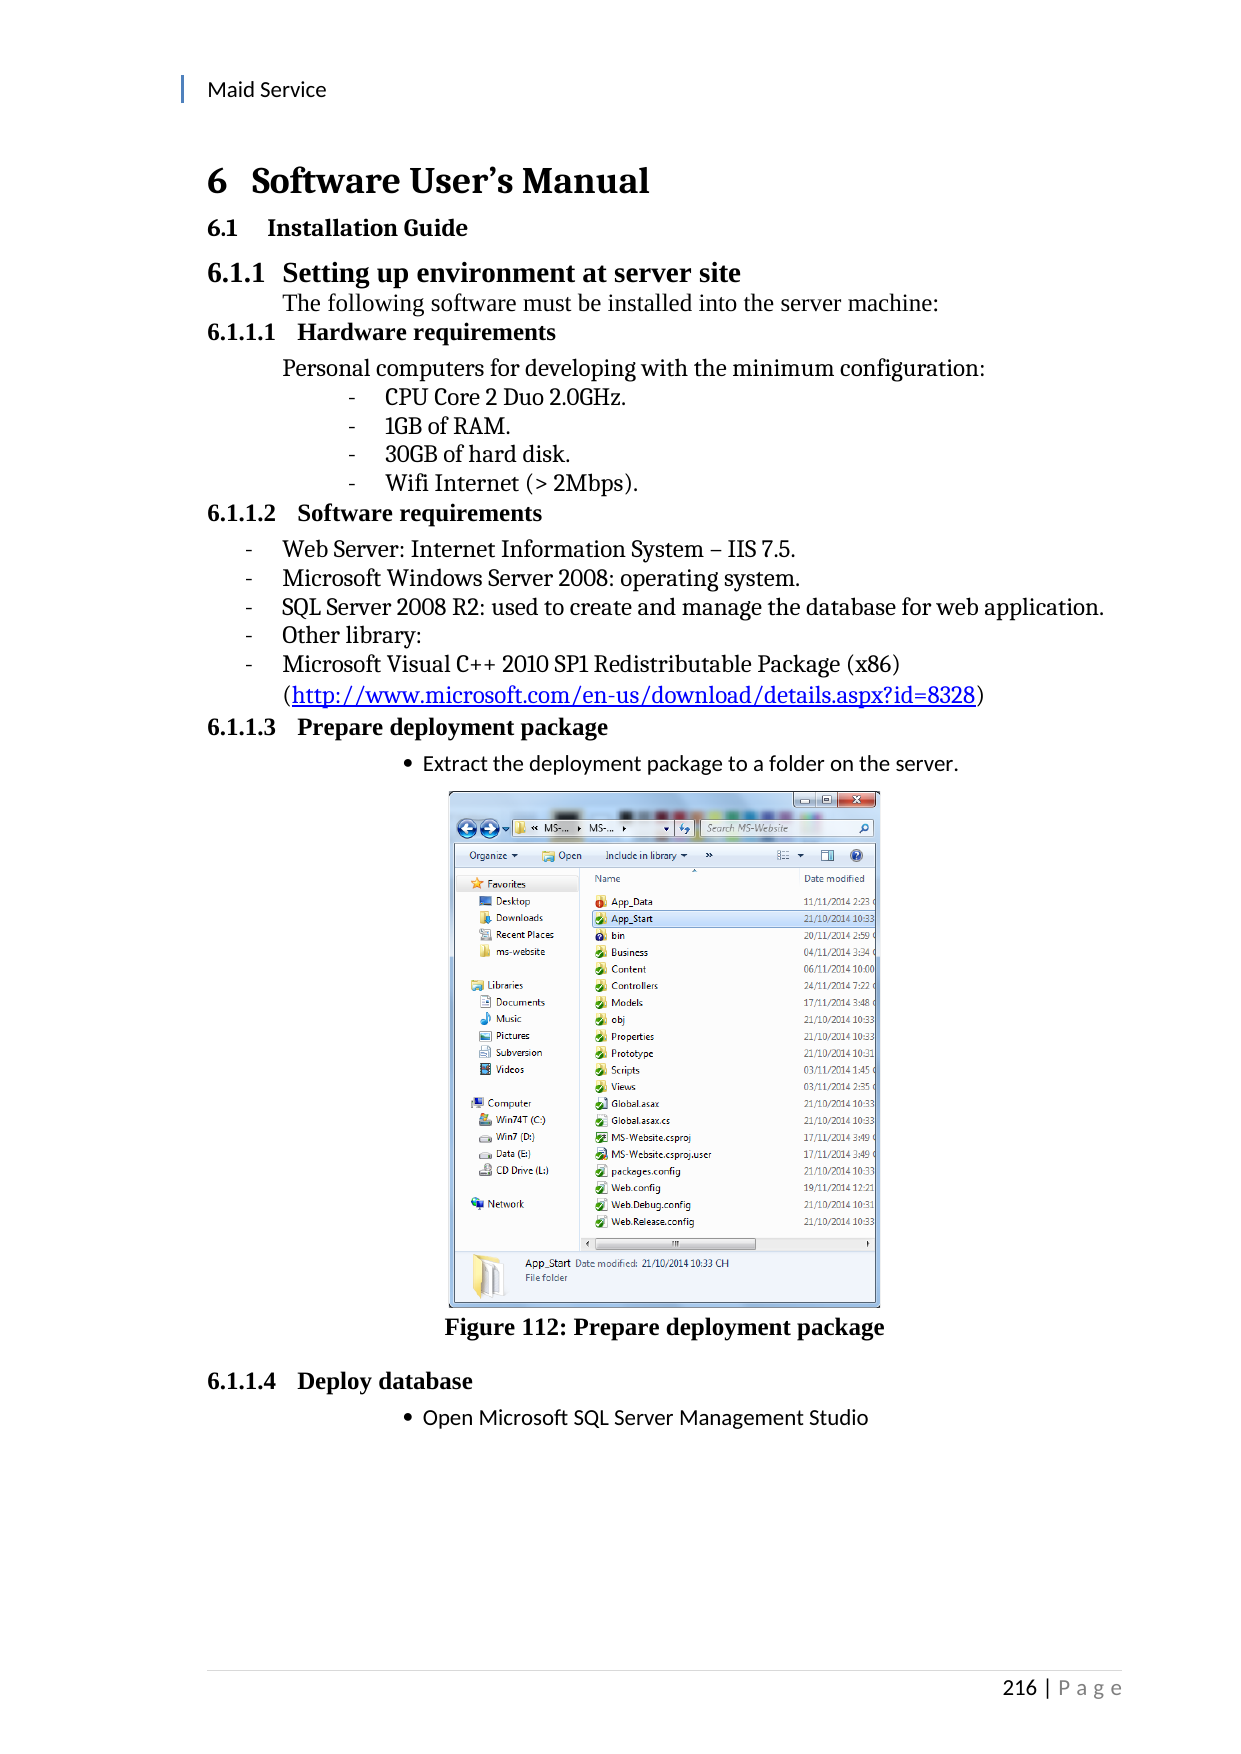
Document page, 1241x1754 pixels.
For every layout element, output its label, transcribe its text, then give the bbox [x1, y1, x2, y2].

list Microsoft Visual C++ 2010 SP1 Redistributable Package (x86)(http://www.microsoft.com/en-us/download/details.aspx?id=8328) [244, 650, 1122, 710]
list Microsoft Windows Server 2008: operating system. [244, 564, 1122, 592]
text The following software must be installed into the server machine: [282, 288, 1122, 317]
subtitle Software User’s Manual [207, 160, 1122, 203]
list SQL Server 2008 R2: used to create and manage the database for web application. [244, 592, 1122, 621]
list Extract the deployment package to a folder on the server. [404, 749, 1122, 777]
list Open Microsoft SQL Server Management Studio [404, 1403, 1122, 1431]
list 30GB of hard disk. [348, 440, 1122, 469]
list Other library: [244, 621, 1122, 650]
list 1GB of RAM. [348, 412, 1122, 440]
subtitle Software requirements [207, 498, 1122, 527]
list Web Server: Internet Information System – IIS 7.5. [244, 535, 1122, 564]
picture [448, 791, 880, 1308]
subtitle Prepare deployment package [207, 712, 1122, 741]
text Personal computers for developing with the minimum configuration: [207, 354, 1122, 383]
subtitle Setting up environment at server site [207, 255, 1122, 288]
list Wifi Internet (> 2Mbps). [348, 469, 1122, 498]
subtitle Installation Guide [207, 213, 1122, 242]
subtitle Hardware requirements [207, 317, 1122, 346]
list CPU Core 2 Duo 2.0GHz. [348, 383, 1122, 412]
subtitle Deploy database [207, 1366, 1122, 1394]
